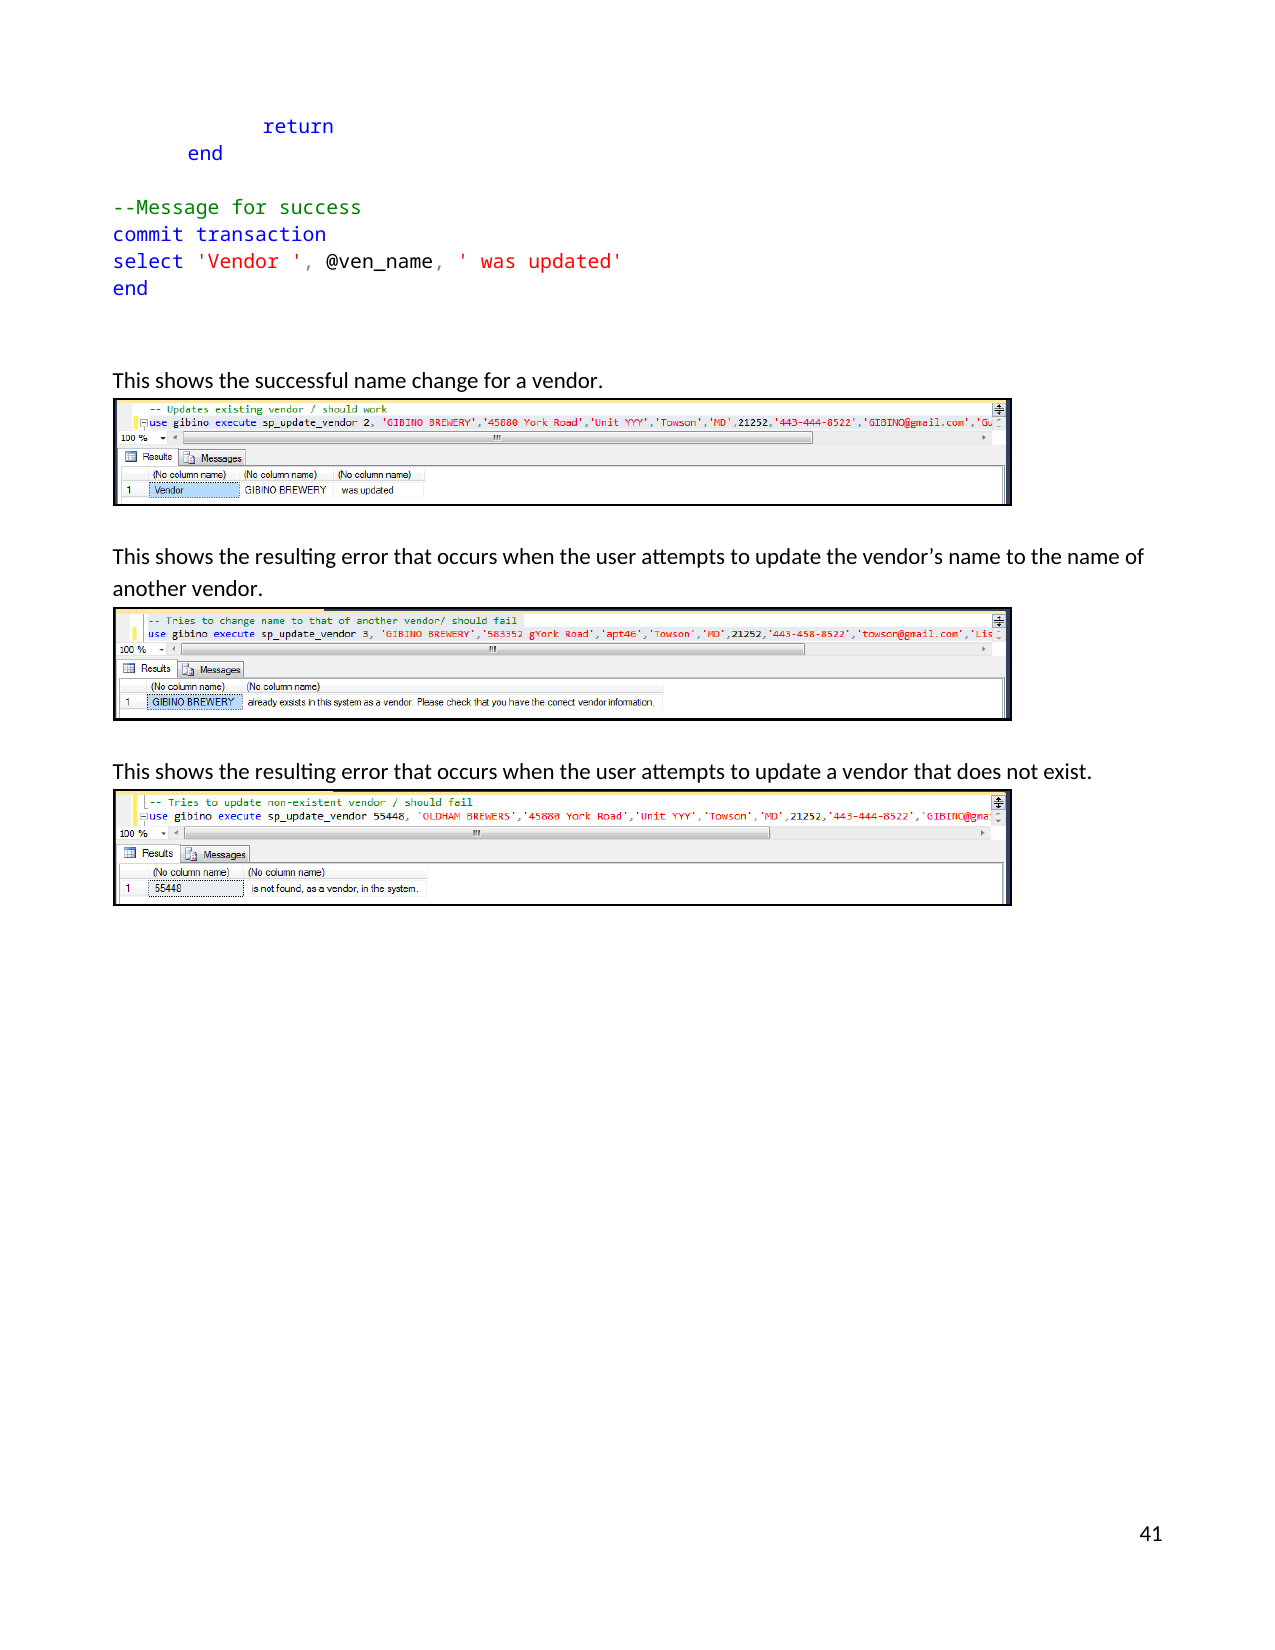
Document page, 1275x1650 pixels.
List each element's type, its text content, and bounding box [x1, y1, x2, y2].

text select 'Vendor ', @ven_name, ' was updated' [112, 247, 1162, 274]
text commit transaction [112, 220, 1162, 247]
text return [112, 112, 1162, 139]
text This shows the resulting error that occurs when the user attempts to update the vendor’s name to the name of another vendor. [112, 542, 1162, 602]
picture [115, 609, 1010, 718]
picture [115, 400, 1010, 504]
text end [112, 139, 1162, 166]
text end [112, 274, 1162, 301]
text This shows the resulting error that occurs when the user attempts to update a vendor that does not exist. [112, 757, 1162, 785]
text --Message for success [112, 193, 1162, 220]
text This shows the successful name change for a vendor. [112, 366, 1162, 394]
picture [115, 791, 1010, 904]
